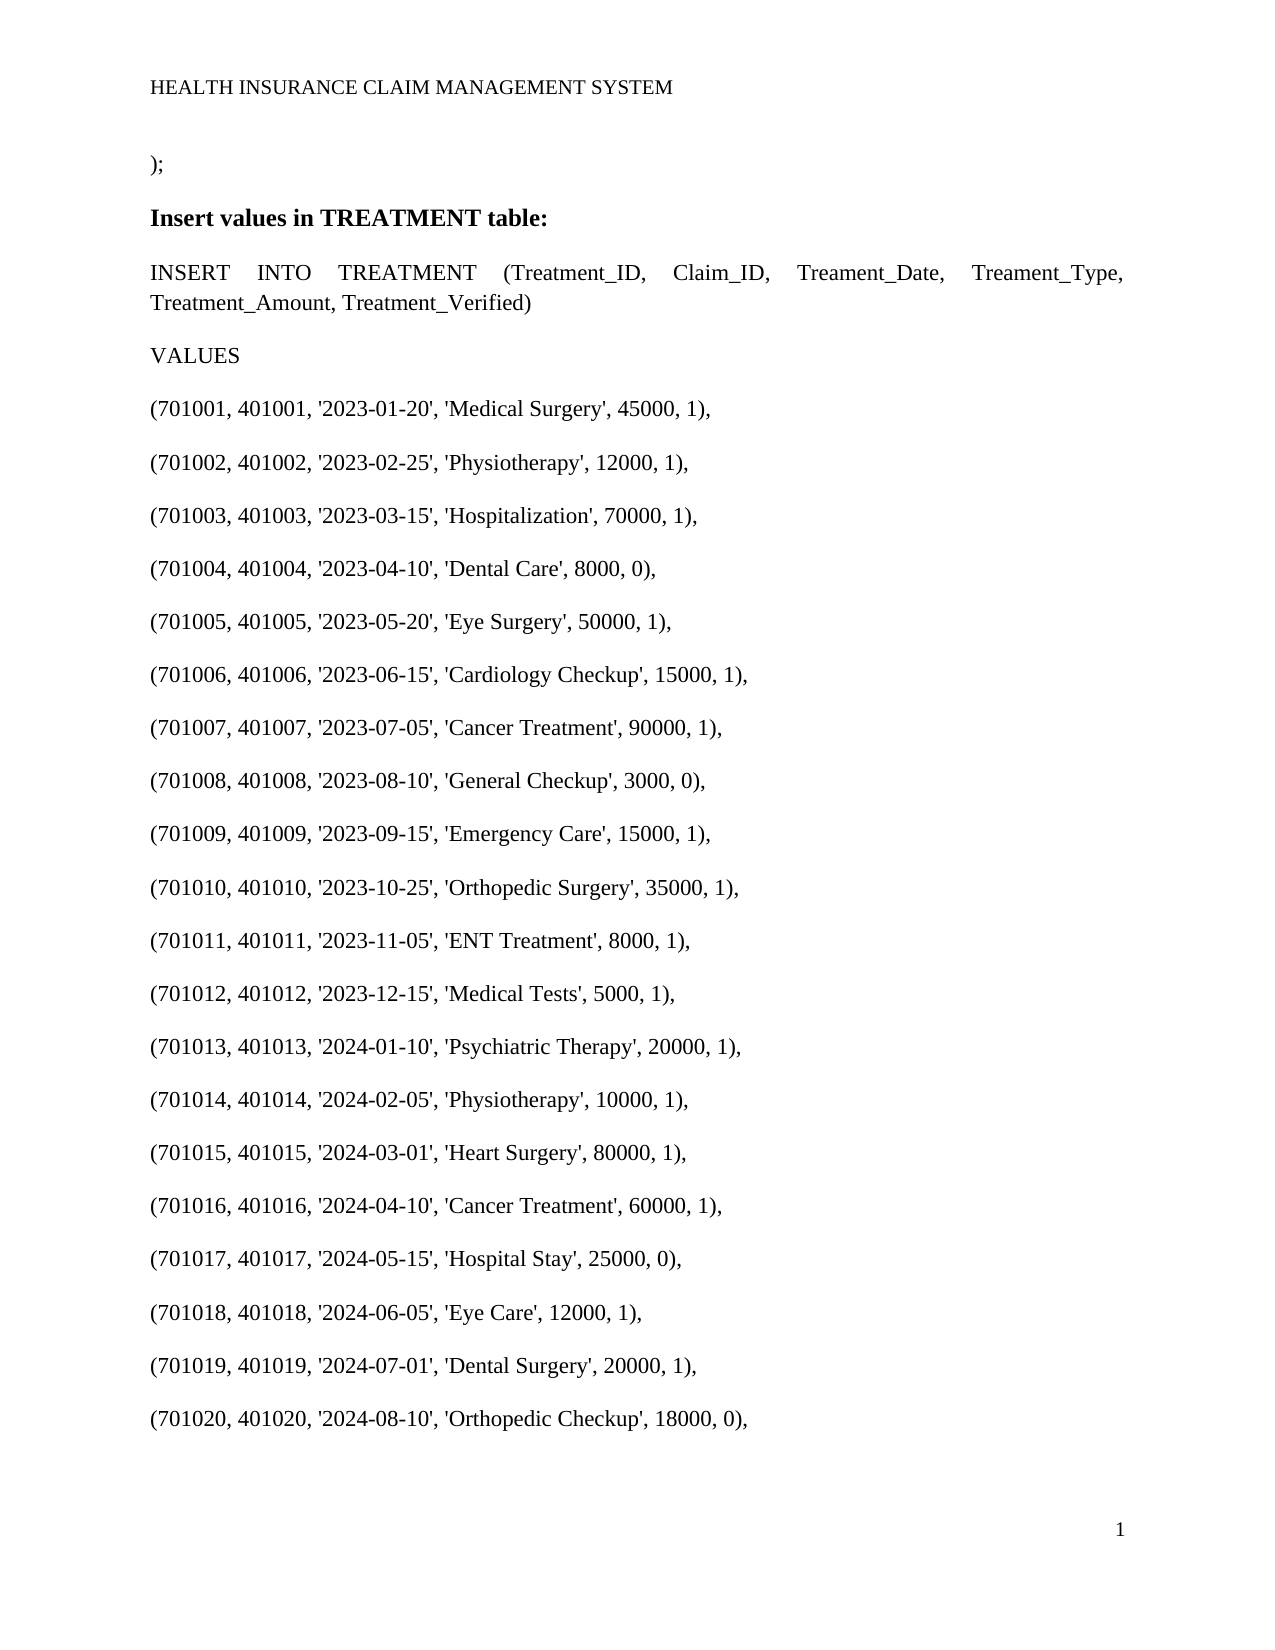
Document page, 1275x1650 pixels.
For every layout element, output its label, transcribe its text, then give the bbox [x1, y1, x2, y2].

text (701011, 401011, '2023-11-05', 'ENT Treatment', 8000, 1), [150, 927, 1125, 953]
text (701002, 401002, '2023-02-25', 'Physiotherapy', 12000, 1), [150, 449, 1125, 475]
text (701013, 401013, '2024-01-10', 'Psychiatric Therapy', 20000, 1), [150, 1033, 1125, 1059]
text (701020, 401020, '2024-08-10', 'Orthopedic Checkup', 18000, 0), [150, 1405, 1125, 1431]
text (701008, 401008, '2023-08-10', 'General Checkup', 3000, 0), [150, 767, 1125, 794]
text (701018, 401018, '2024-06-05', 'Eye Care', 12000, 1), [150, 1299, 1125, 1325]
text (701014, 401014, '2024-02-05', 'Physiotherapy', 10000, 1), [150, 1086, 1125, 1112]
text (701016, 401016, '2024-04-10', 'Cancer Treatment', 60000, 1), [150, 1192, 1125, 1219]
text ); [150, 150, 1125, 176]
text (701015, 401015, '2024-03-01', 'Heart Surgery', 80000, 1), [150, 1139, 1125, 1166]
text (701017, 401017, '2024-05-15', 'Hospital Stay', 25000, 0), [150, 1246, 1125, 1272]
text Insert values in TREATMENT table: [150, 203, 1125, 232]
text (701009, 401009, '2023-09-15', 'Emergency Care', 15000, 1), [150, 821, 1125, 847]
text (701004, 401004, '2023-04-10', 'Dental Care', 8000, 0), [150, 555, 1125, 581]
text (701005, 401005, '2023-05-20', 'Eye Surgery', 50000, 1), [150, 608, 1125, 634]
text (701019, 401019, '2024-07-01', 'Dental Surgery', 20000, 1), [150, 1352, 1125, 1378]
text VALUES [150, 342, 1125, 369]
text (701003, 401003, '2023-03-15', 'Hospitalization', 70000, 1), [150, 502, 1125, 528]
text (701006, 401006, '2023-06-15', 'Cardiology Checkup', 15000, 1), [150, 661, 1125, 687]
text (701012, 401012, '2023-12-15', 'Medical Tests', 5000, 1), [150, 980, 1125, 1006]
text (701001, 401001, '2023-01-20', 'Medical Surgery', 45000, 1), [150, 396, 1125, 422]
text (701010, 401010, '2023-10-25', 'Orthopedic Surgery', 35000, 1), [150, 874, 1125, 900]
text INSERT INTO TREATMENT (Treatment_ID, Claim_ID, Treament_Date, Treament_Type, Treatment_Amount, Treatment_Verified) [150, 259, 1125, 316]
text (701007, 401007, '2023-07-05', 'Cancer Treatment', 90000, 1), [150, 714, 1125, 741]
